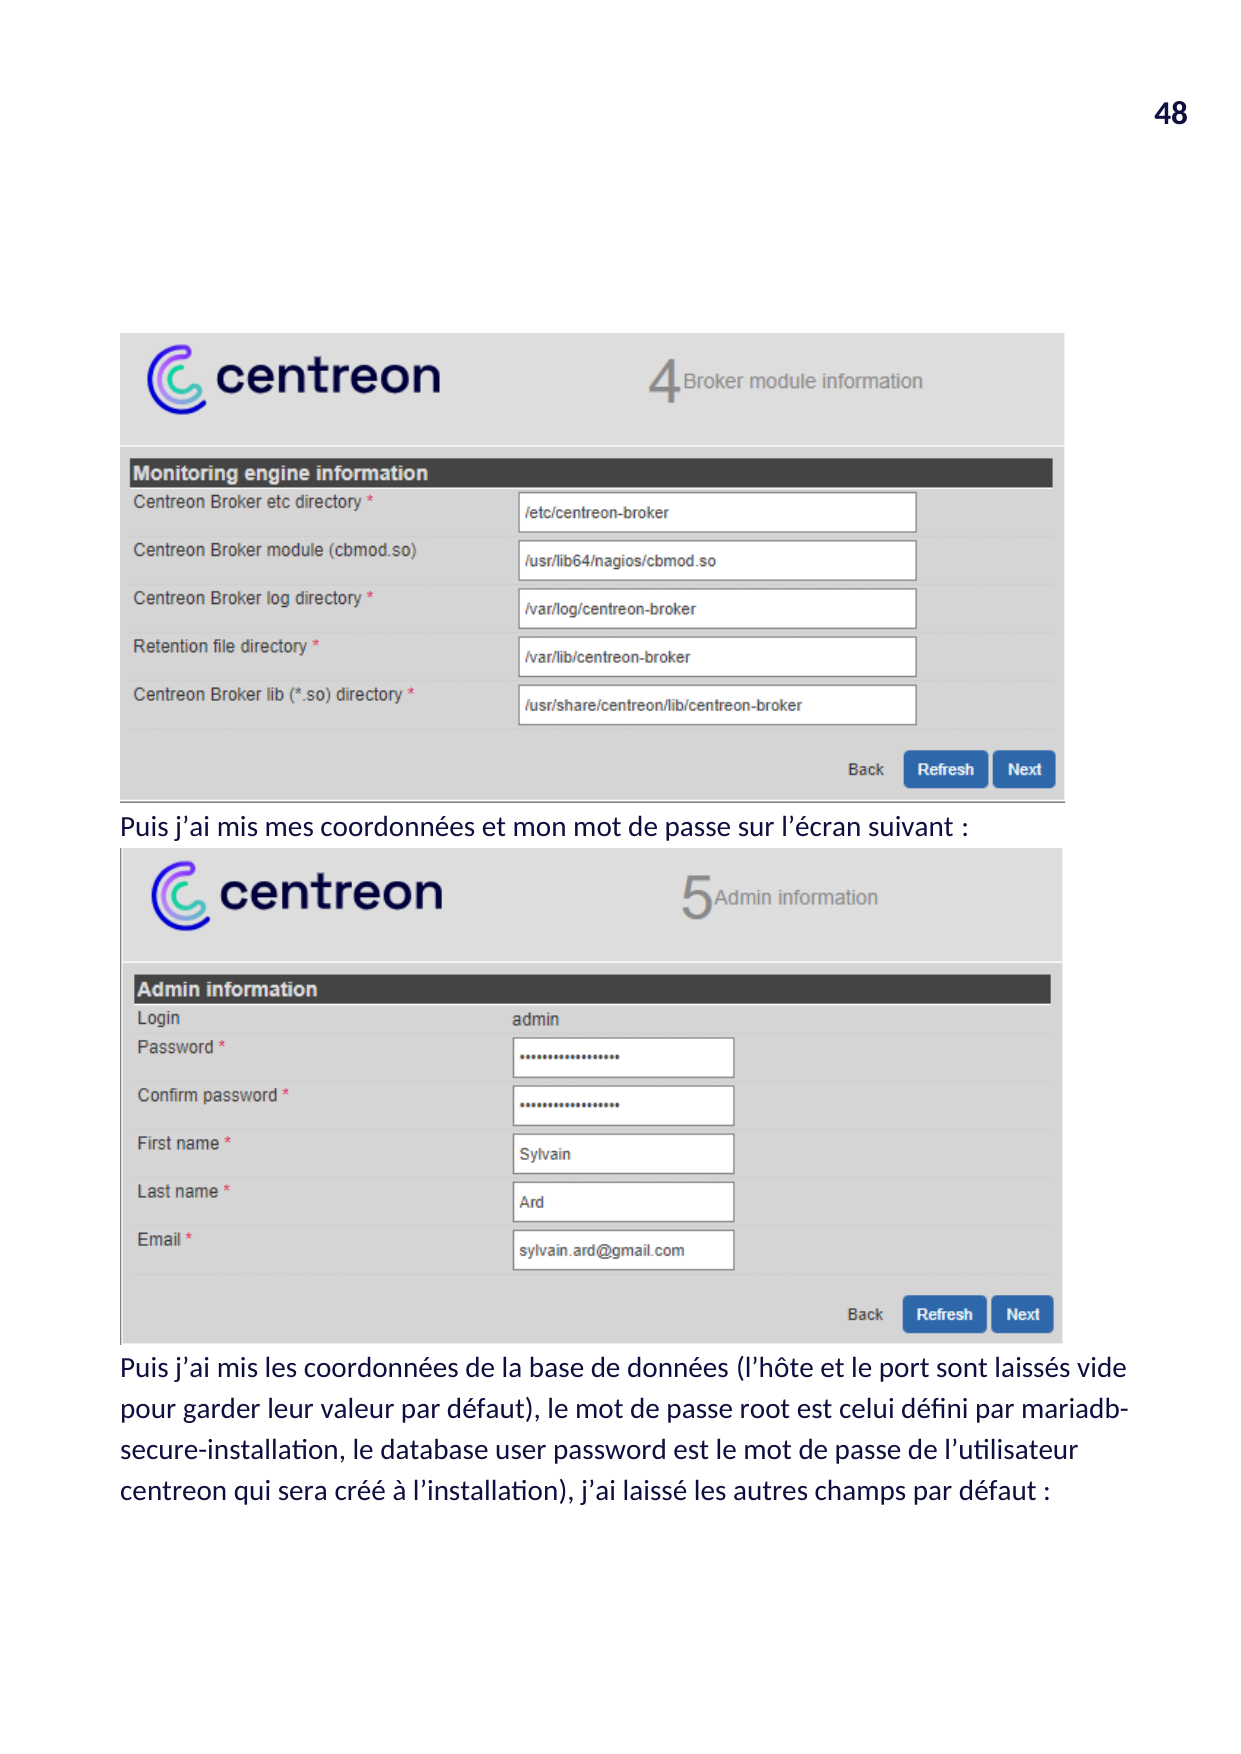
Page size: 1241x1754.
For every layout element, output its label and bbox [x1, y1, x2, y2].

picture [120, 848, 1064, 1345]
table_cell [120, 334, 1168, 1513]
picture [120, 333, 1066, 803]
